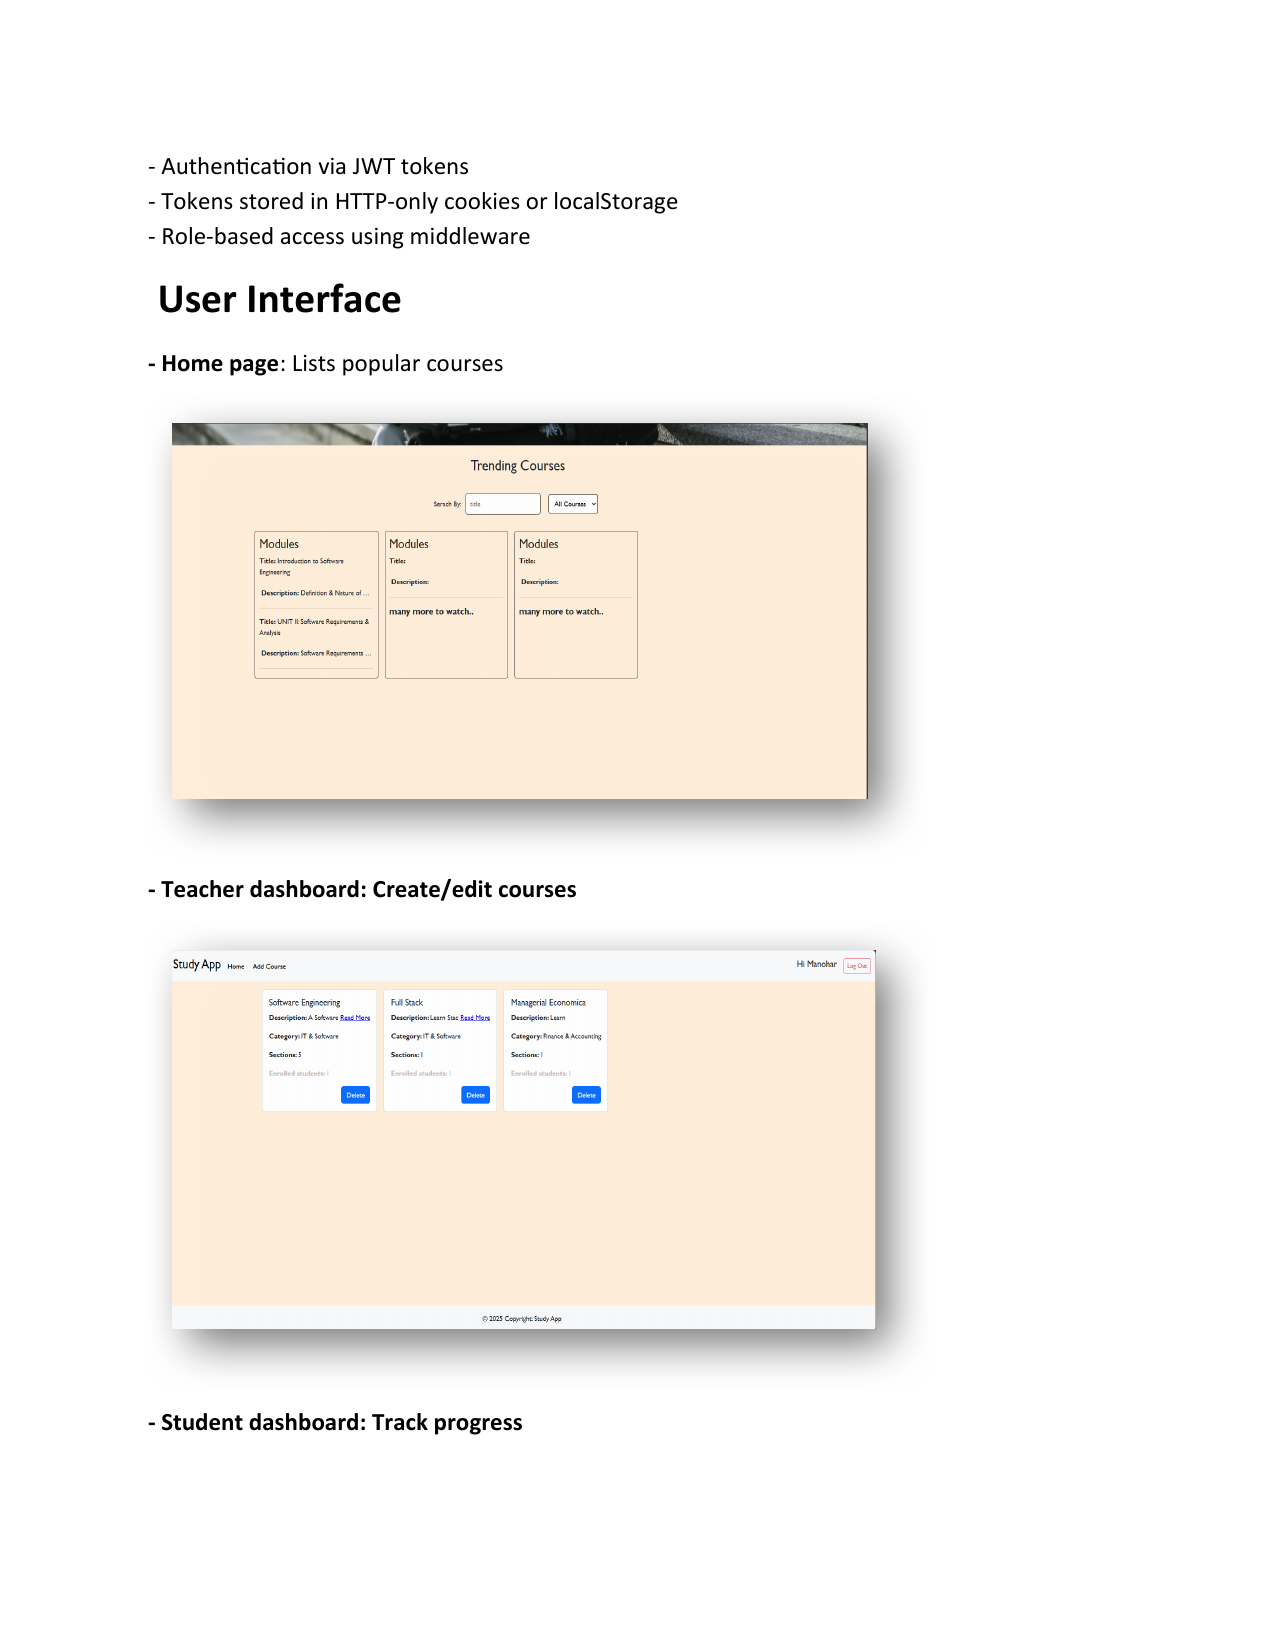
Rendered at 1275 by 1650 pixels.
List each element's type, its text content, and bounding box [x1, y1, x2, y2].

text User Interface [148, 272, 1127, 322]
text - Home page: Lists popular courses [148, 347, 1127, 377]
text - Teacher dashboard: Create/edit courses [148, 873, 1127, 904]
picture [172, 950, 876, 1329]
picture [172, 423, 868, 799]
text - Authentication via JWT tokens - Tokens stored in HTTP-only cookies or localStorage - Role-based access using middleware [148, 150, 1127, 251]
text - Student dashboard: Track progress [148, 1406, 1127, 1437]
